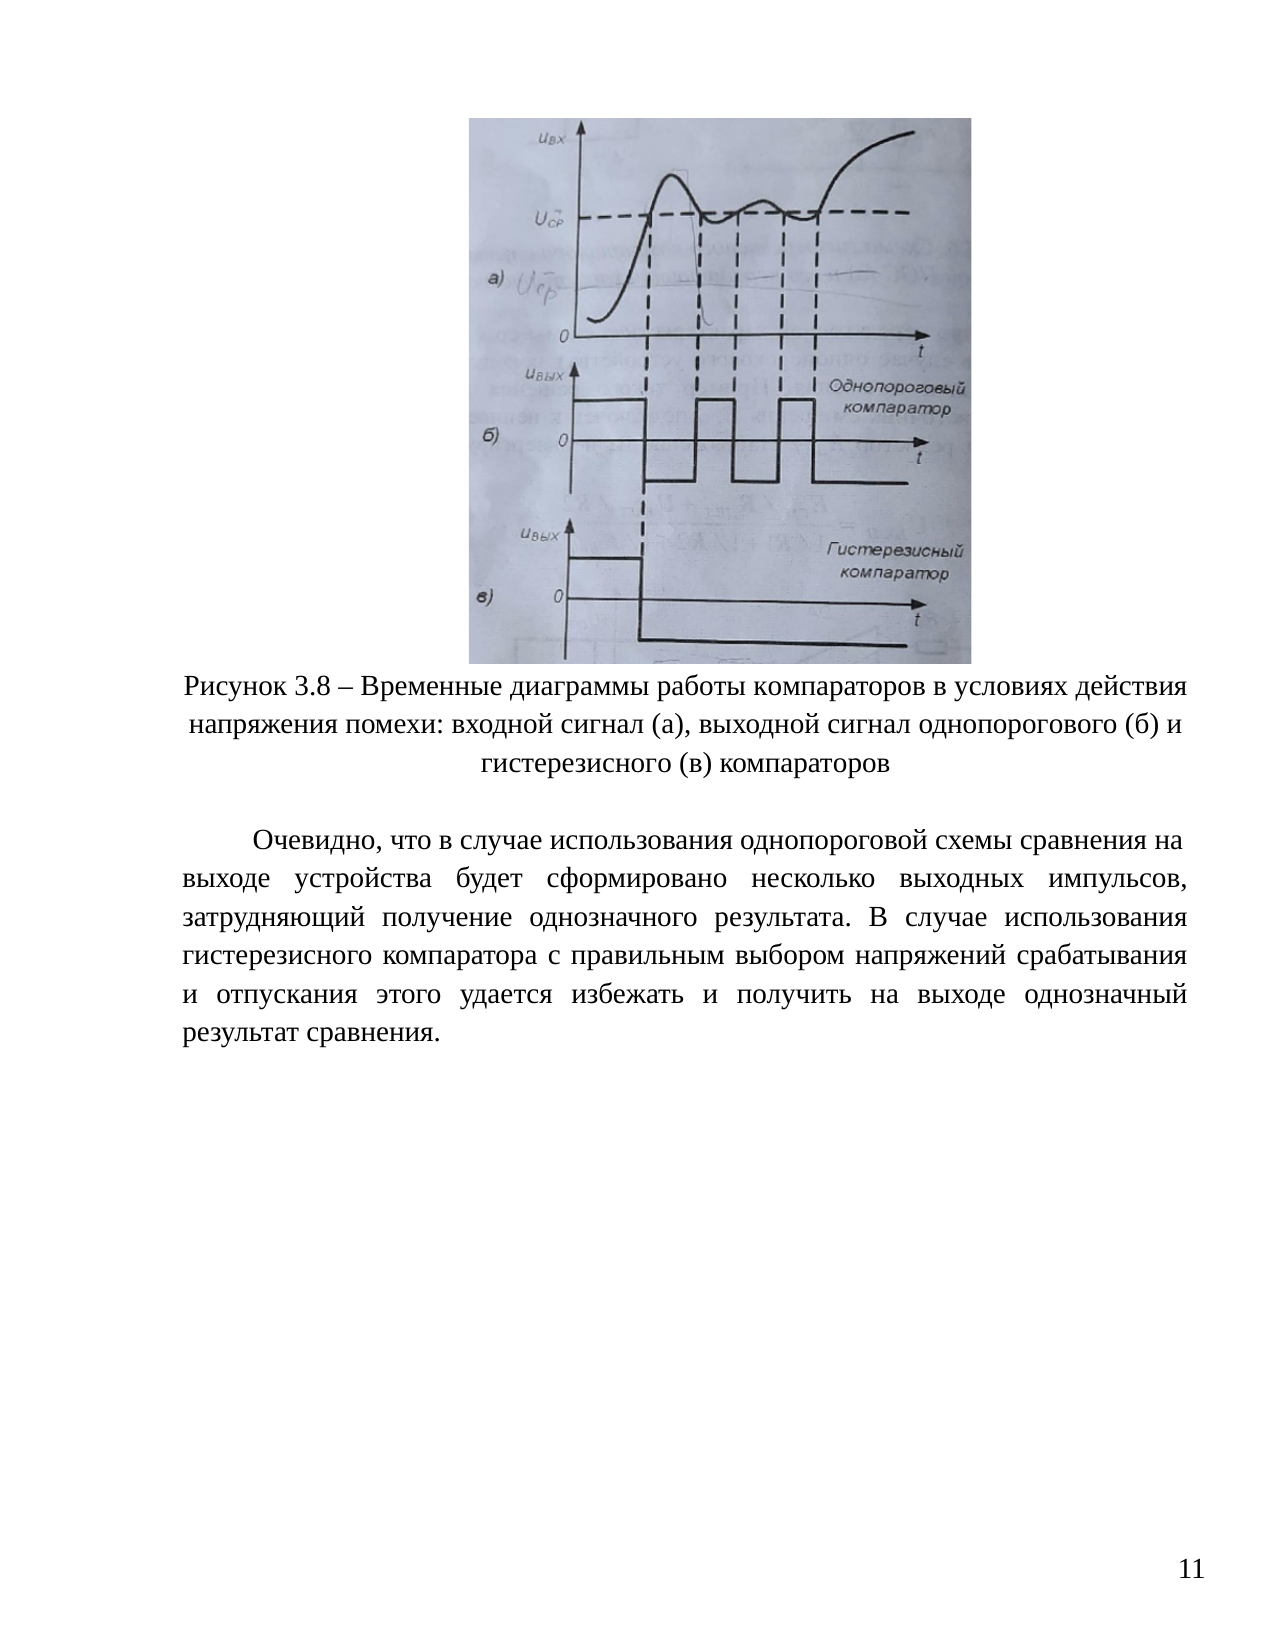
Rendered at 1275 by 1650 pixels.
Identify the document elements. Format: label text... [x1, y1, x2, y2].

text выходе устройства будет сформировано несколько выходных импульсов, затрудняющий получение однозначного результата. В случае использования гистерезисного компаратора с правильным выбором напряжений срабатывания и отпускания этого удается избежать и получить на выходе однозначный результат сравнения. [182, 860, 1188, 1048]
text Рисунок 3.8 – Временные диаграммы работы компараторов в условиях действия напряжения помехи: входной сигнал (а), выходной сигнал однопорогового (б) и гистерезисного (в) компараторов [182, 668, 1188, 778]
picture [468, 118, 972, 664]
text Очевидно, что в случае использования однопороговой схемы сравнения на [182, 822, 1188, 855]
